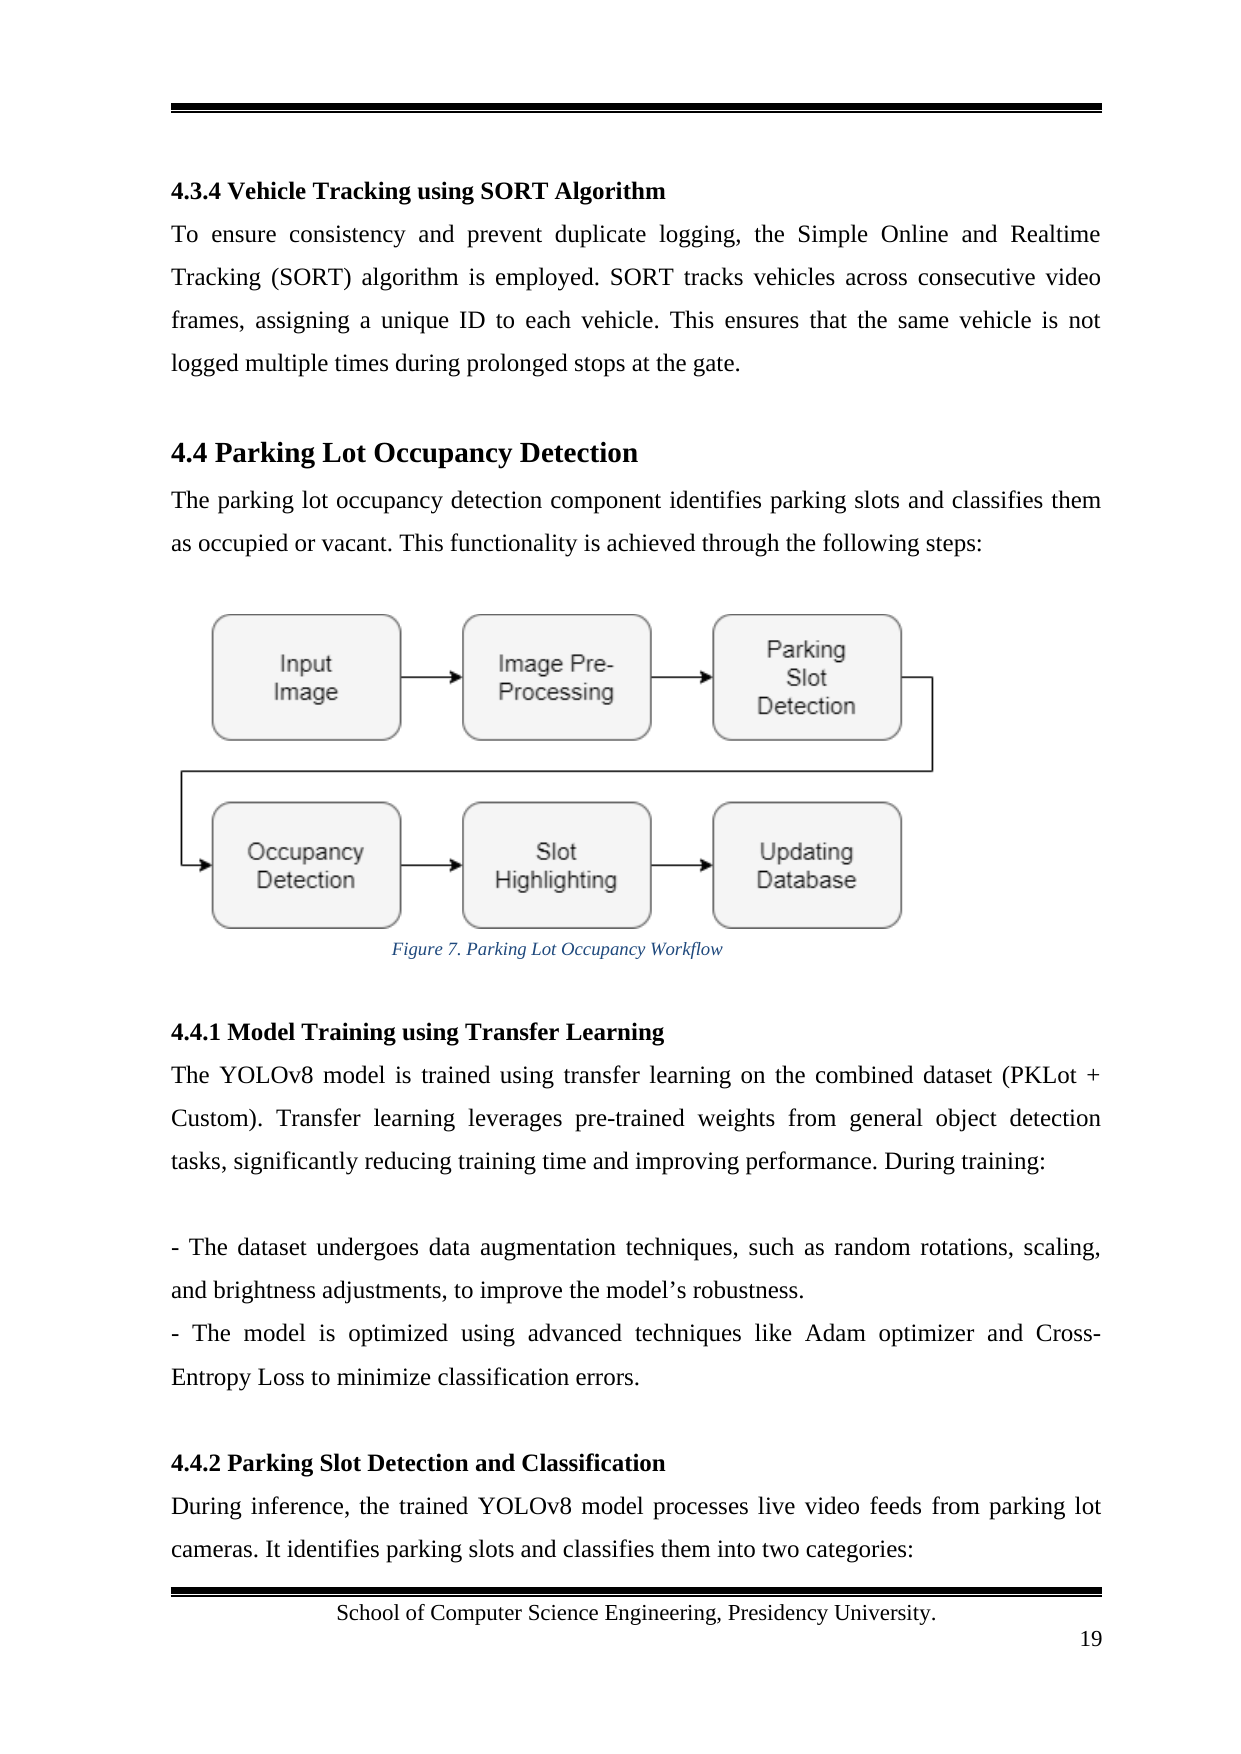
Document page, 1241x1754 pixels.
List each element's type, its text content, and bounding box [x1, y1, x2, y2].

text To ensure consistency and prevent duplicate logging, the Simple Online and Realtime Tracking (SORT) algorithm is employed. SORT tracks vehicles across consecutive video frames, assigning a unique ID to each vehicle. This ensures that the same vehicle is not logged multiple times during prolonged stops at the gate. [171, 219, 1102, 377]
picture [170, 614, 946, 929]
text During inference, the trained YOLOv8 model processes live video feeds from parking lot cameras. It identifies parking slots and classifies them into two categories: [171, 1491, 1102, 1563]
text 4.4.2 Parking Slot Detection and Classification [171, 1448, 1102, 1477]
text The parking lot occupancy detection component identifies parking slots and classifies them as occupied or vacant. This functionality is achieved through the following steps: [171, 485, 1102, 557]
text 4.4 Parking Lot Occupancy Detection [171, 435, 1102, 468]
text - The dataset undergoes data augmentation techniques, such as random rotations, scaling, and brightness adjustments, to improve the model’s robustness. [171, 1232, 1102, 1304]
text 4.3.4 Vehicle Tracking using SORT Algorithm [171, 176, 1102, 205]
text - The model is optimized using advanced techniques like Adam optimizer and Cross-Entropy Loss to minimize classification errors. [171, 1318, 1102, 1390]
text 4.4.1 Model Training using Transfer Learning [171, 1017, 1102, 1045]
text The YOLOv8 model is trained using transfer learning on the combined dataset (PKLot + Custom). Transfer learning leverages pre-trained weights from general object detection tasks, significantly reducing training time and improving performance. During training: [171, 1060, 1102, 1175]
